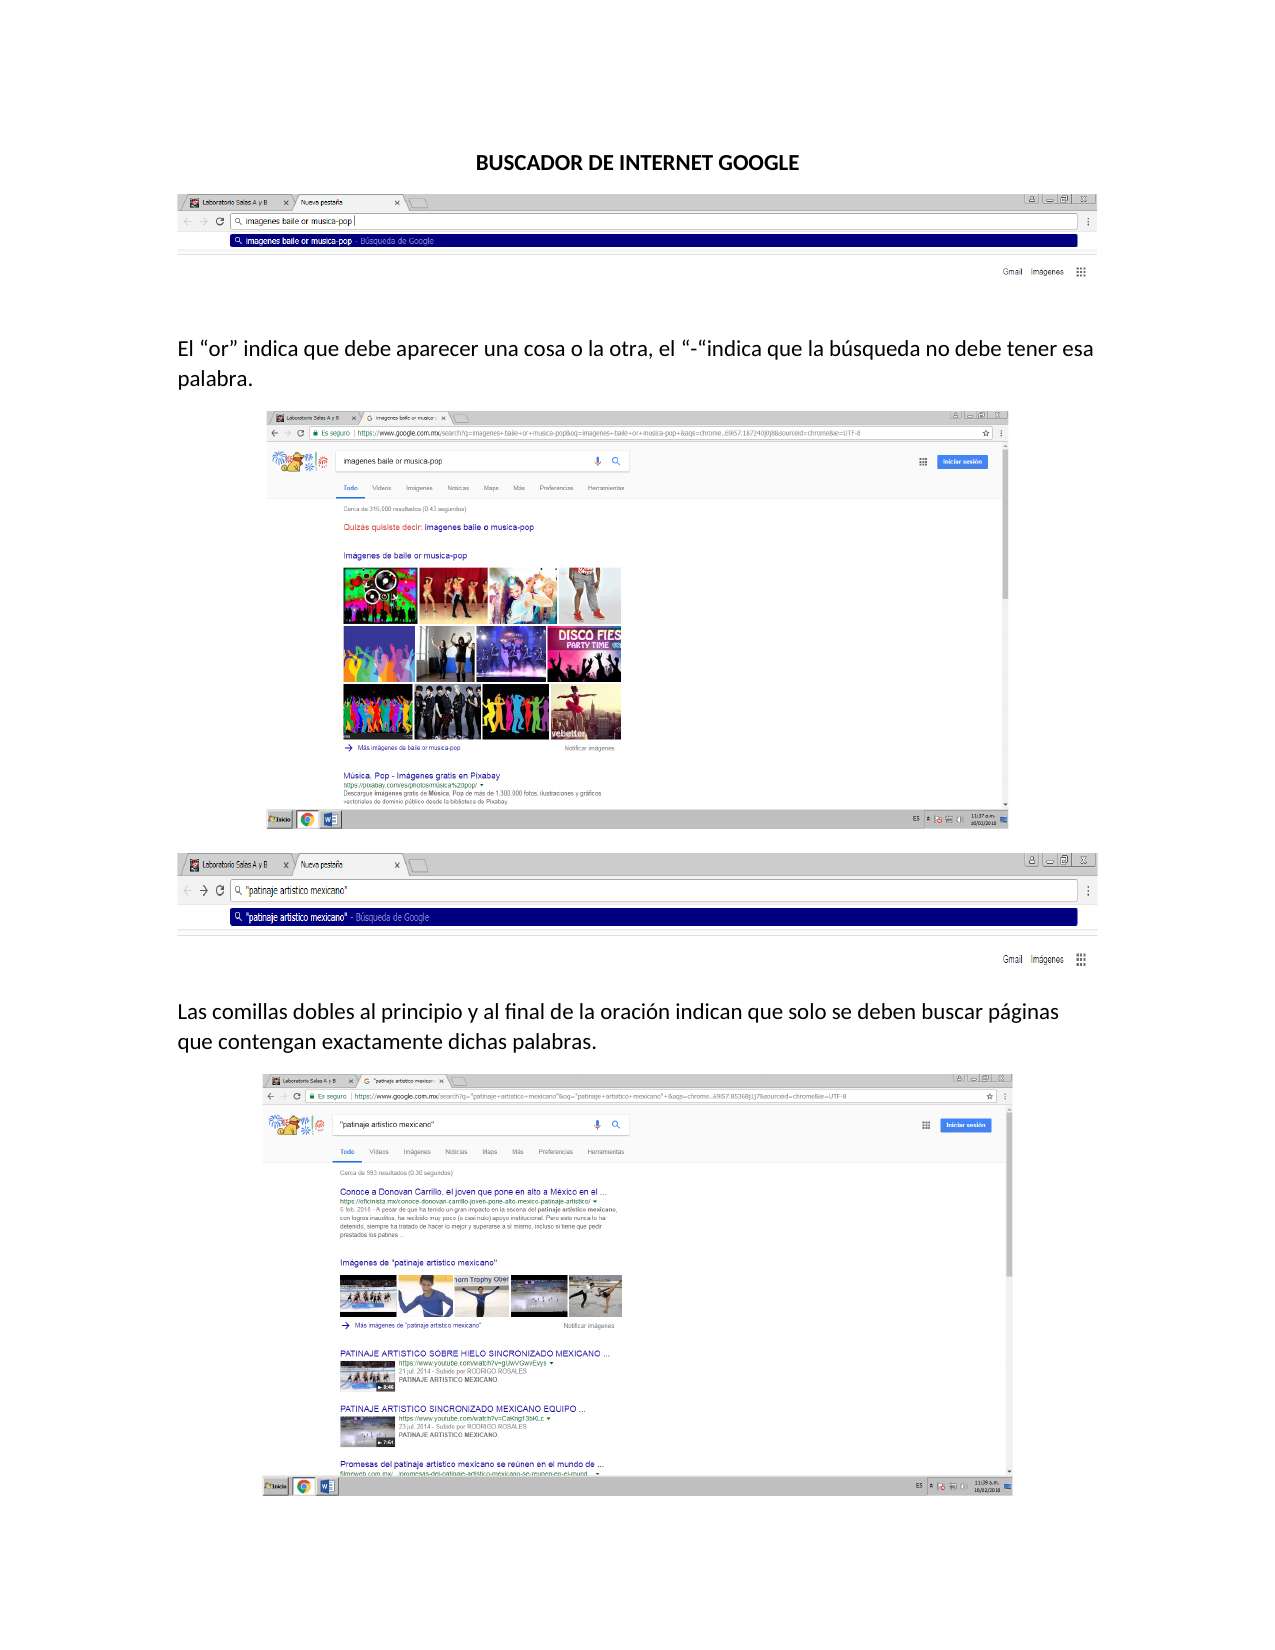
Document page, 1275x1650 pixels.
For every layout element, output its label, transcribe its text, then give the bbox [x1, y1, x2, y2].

picture [262, 1074, 1013, 1496]
text El “or” indica que debe aparecer una cosa o la otra, el “-“indica que la búsqueda no debe tener esa palabra. [177, 334, 1098, 392]
text Las comillas dobles al principio y al final de la oración indican que solo se deben buscar páginas que contengan exactamente dichas palabras. [177, 997, 1098, 1055]
picture [177, 194, 1098, 316]
text BUSCADOR DE INTERNET GOOGLE [177, 148, 1098, 176]
picture [177, 853, 1098, 979]
picture [266, 411, 1009, 829]
